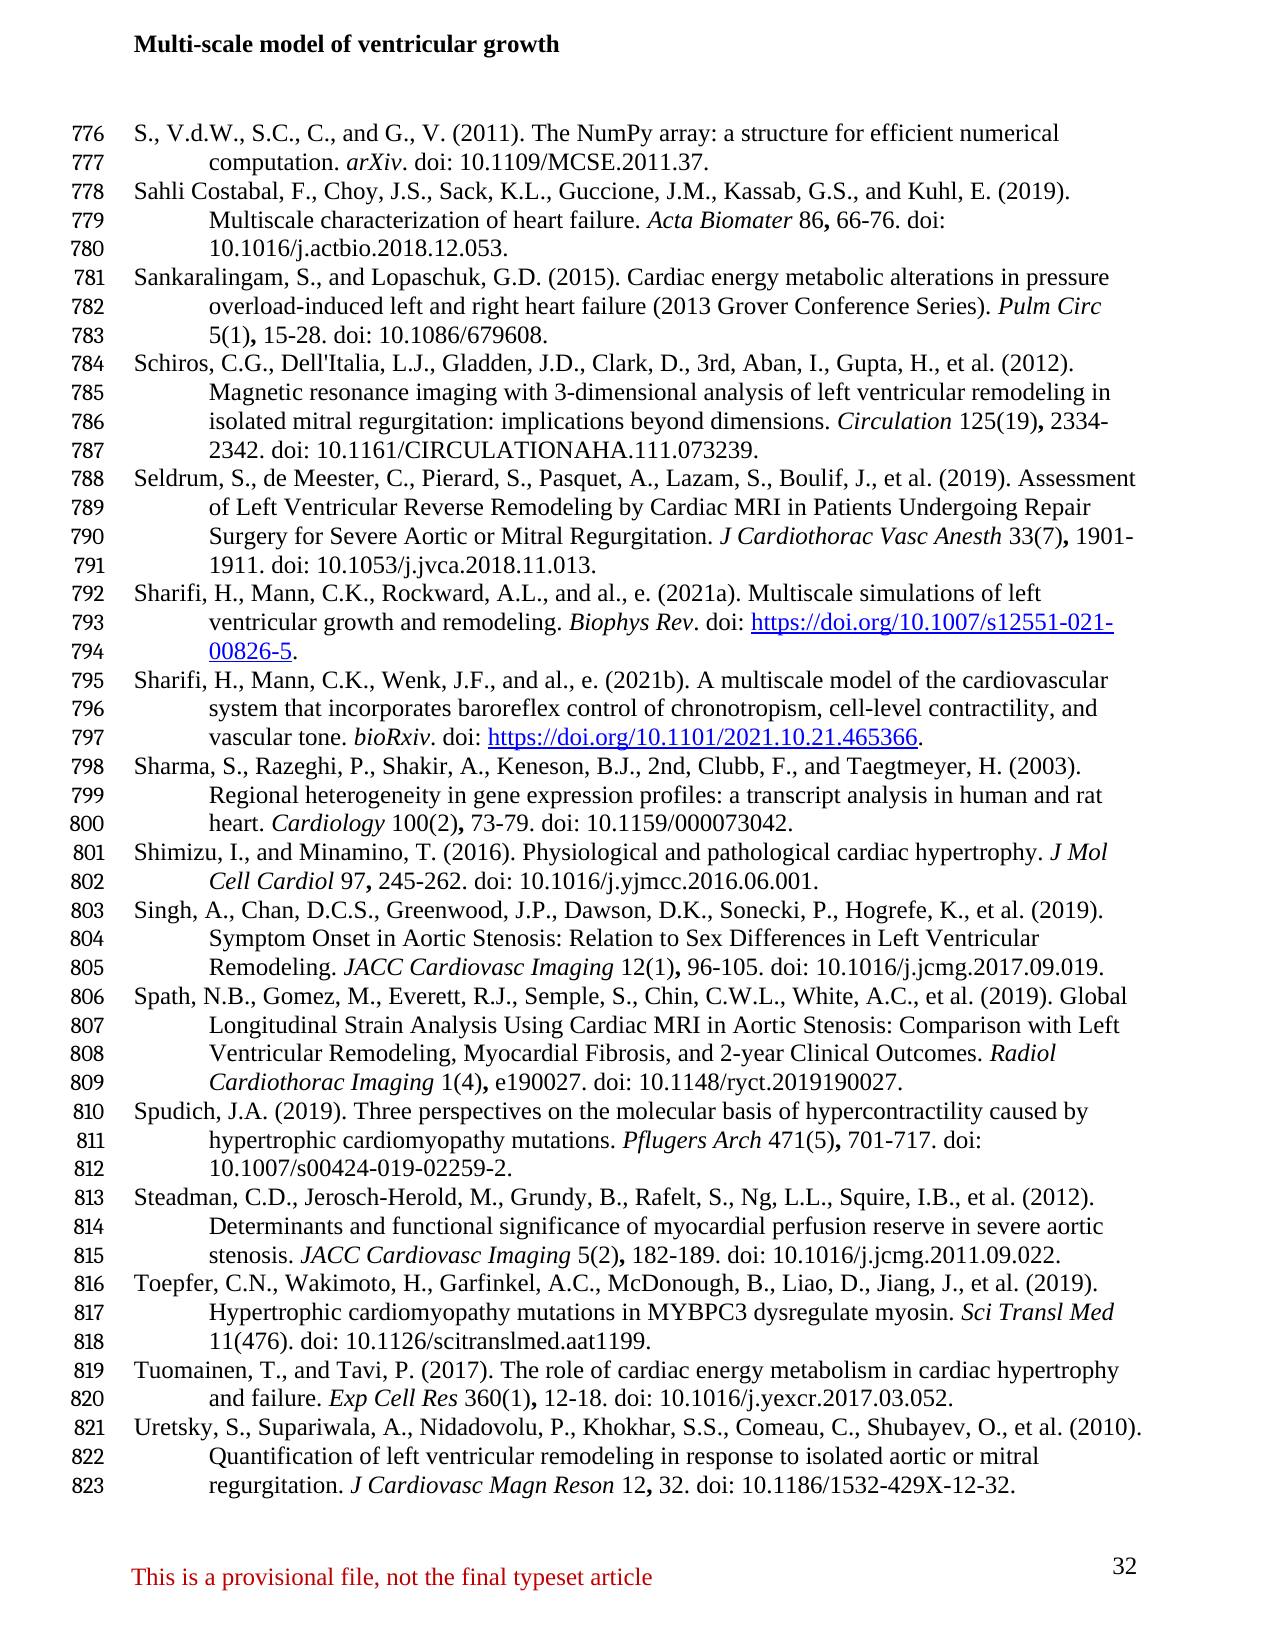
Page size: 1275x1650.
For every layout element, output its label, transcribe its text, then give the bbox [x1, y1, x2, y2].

text Seldrum, S., de Meester, C., Pierard, S., Pasquet, A., Lazam, S., Boulif, J., et al. (2019). Assessment of Left Ventricular Reverse Remodeling by Cardiac MRI in Patients Undergoing Repair Surgery for Severe Aortic or Mitral Regurgitation. J Cardiothorac Vasc Anesth 33(7), 1901-1911. doi: 10.1053/j.jvca.2018.11.013. [133, 463, 1152, 578]
text Schiros, C.G., Dell'Italia, L.J., Gladden, J.D., Clark, D., 3rd, Aban, I., Gupta, H., et al. (2012). Magnetic resonance imaging with 3-dimensional analysis of left ventricular remodeling in isolated mitral regurgitation: implications beyond dimensions. Circulation 125(19), 2334-2342. doi: 10.1161/CIRCULATIONAHA.111.073239. [133, 348, 1152, 463]
text Singh, A., Chan, D.C.S., Greenwood, J.P., Dawson, D.K., Sonecki, P., Hogrefe, K., et al. (2019). Symptom Onset in Aortic Stenosis: Relation to Sex Differences in Left Ventricular Remodeling. JACC Cardiovasc Imaging 12(1), 96-105. doi: 10.1016/j.jcmg.2017.09.019. [133, 895, 1152, 981]
text Steadman, C.D., Jerosch-Herold, M., Grundy, B., Rafelt, S., Ng, L.L., Squire, I.B., et al. (2012). Determinants and functional significance of myocardial perfusion reserve in severe aortic stenosis. JACC Cardiovasc Imaging 5(2), 182-189. doi: 10.1016/j.jcmg.2011.09.022. [133, 1182, 1152, 1268]
text Spath, N.B., Gomez, M., Everett, R.J., Semple, S., Chin, C.W.L., White, A.C., et al. (2019). Global Longitudinal Strain Analysis Using Cardiac MRI in Aortic Stenosis: Comparison with Left Ventricular Remodeling, Myocardial Fibrosis, and 2-year Clinical Outcomes. Radiol Cardiothorac Imaging 1(4), e190027. doi: 10.1148/ryct.2019190027. [133, 981, 1152, 1096]
text Shimizu, I., and Minamino, T. (2016). Physiological and pathological cardiac hypertrophy. J Mol Cell Cardiol 97, 245-262. doi: 10.1016/j.yjmcc.2016.06.001. [133, 837, 1152, 895]
text Sankaralingam, S., and Lopaschuk, G.D. (2015). Cardiac energy metabolic alterations in pressure overload-induced left and right heart failure (2013 Grover Conference Series). Pulm Circ 5(1), 15-28. doi: 10.1086/679608. [133, 262, 1152, 348]
text Sharifi, H., Mann, C.K., Rockward, A.L., and al., e. (2021a). Multiscale simulations of left ventricular growth and remodeling. Biophys Rev. doi: https://doi.org/10.1007/s12551-021-00826-5. [133, 578, 1152, 665]
text Tuomainen, T., and Tavi, P. (2017). The role of cardiac energy metabolism in cardiac hypertrophy and failure. Exp Cell Res 360(1), 12-18. doi: 10.1016/j.yexcr.2017.03.052. [133, 1355, 1152, 1412]
text Sharma, S., Razeghi, P., Shakir, A., Keneson, B.J., 2nd, Clubb, F., and Taegtmeyer, H. (2003). Regional heterogeneity in gene expression profiles: a transcript analysis in human and rat heart. Cardiology 100(2), 73-79. doi: 10.1159/000073042. [133, 751, 1152, 837]
text Sahli Costabal, F., Choy, J.S., Sack, K.L., Guccione, J.M., Kassab, G.S., and Kuhl, E. (2019). Multiscale characterization of heart failure. Acta Biomater 86, 66-76. doi: 10.1016/j.actbio.2018.12.053. [133, 176, 1152, 262]
text Sharifi, H., Mann, C.K., Wenk, J.F., and al., e. (2021b). A multiscale model of the cardiovascular system that incorporates baroreflex control of chronotropism, cell-level contractility, and vascular tone. bioRxiv. doi: https://doi.org/10.1101/2021.10.21.465366. [133, 665, 1152, 751]
text Uretsky, S., Supariwala, A., Nidadovolu, P., Khokhar, S.S., Comeau, C., Shubayev, O., et al. (2010). Quantification of left ventricular remodeling in response to isolated aortic or mitral regurgitation. J Cardiovasc Magn Reson 12, 32. doi: 10.1186/1532-429X-12-32. [133, 1412, 1152, 1498]
text S., V.d.W., S.C., C., and G., V. (2011). The NumPy array: a structure for efficient numerical computation. arXiv. doi: 10.1109/MCSE.2011.37. [133, 118, 1152, 176]
text Toepfer, C.N., Wakimoto, H., Garfinkel, A.C., McDonough, B., Liao, D., Jiang, J., et al. (2019). Hypertrophic cardiomyopathy mutations in MYBPC3 dysregulate myosin. Sci Transl Med 11(476). doi: 10.1126/scitranslmed.aat1199. [133, 1268, 1152, 1355]
text Spudich, J.A. (2019). Three perspectives on the molecular basis of hypercontractility caused by hypertrophic cardiomyopathy mutations. Pflugers Arch 471(5), 701-717. doi: 10.1007/s00424-019-02259-2. [133, 1096, 1152, 1182]
